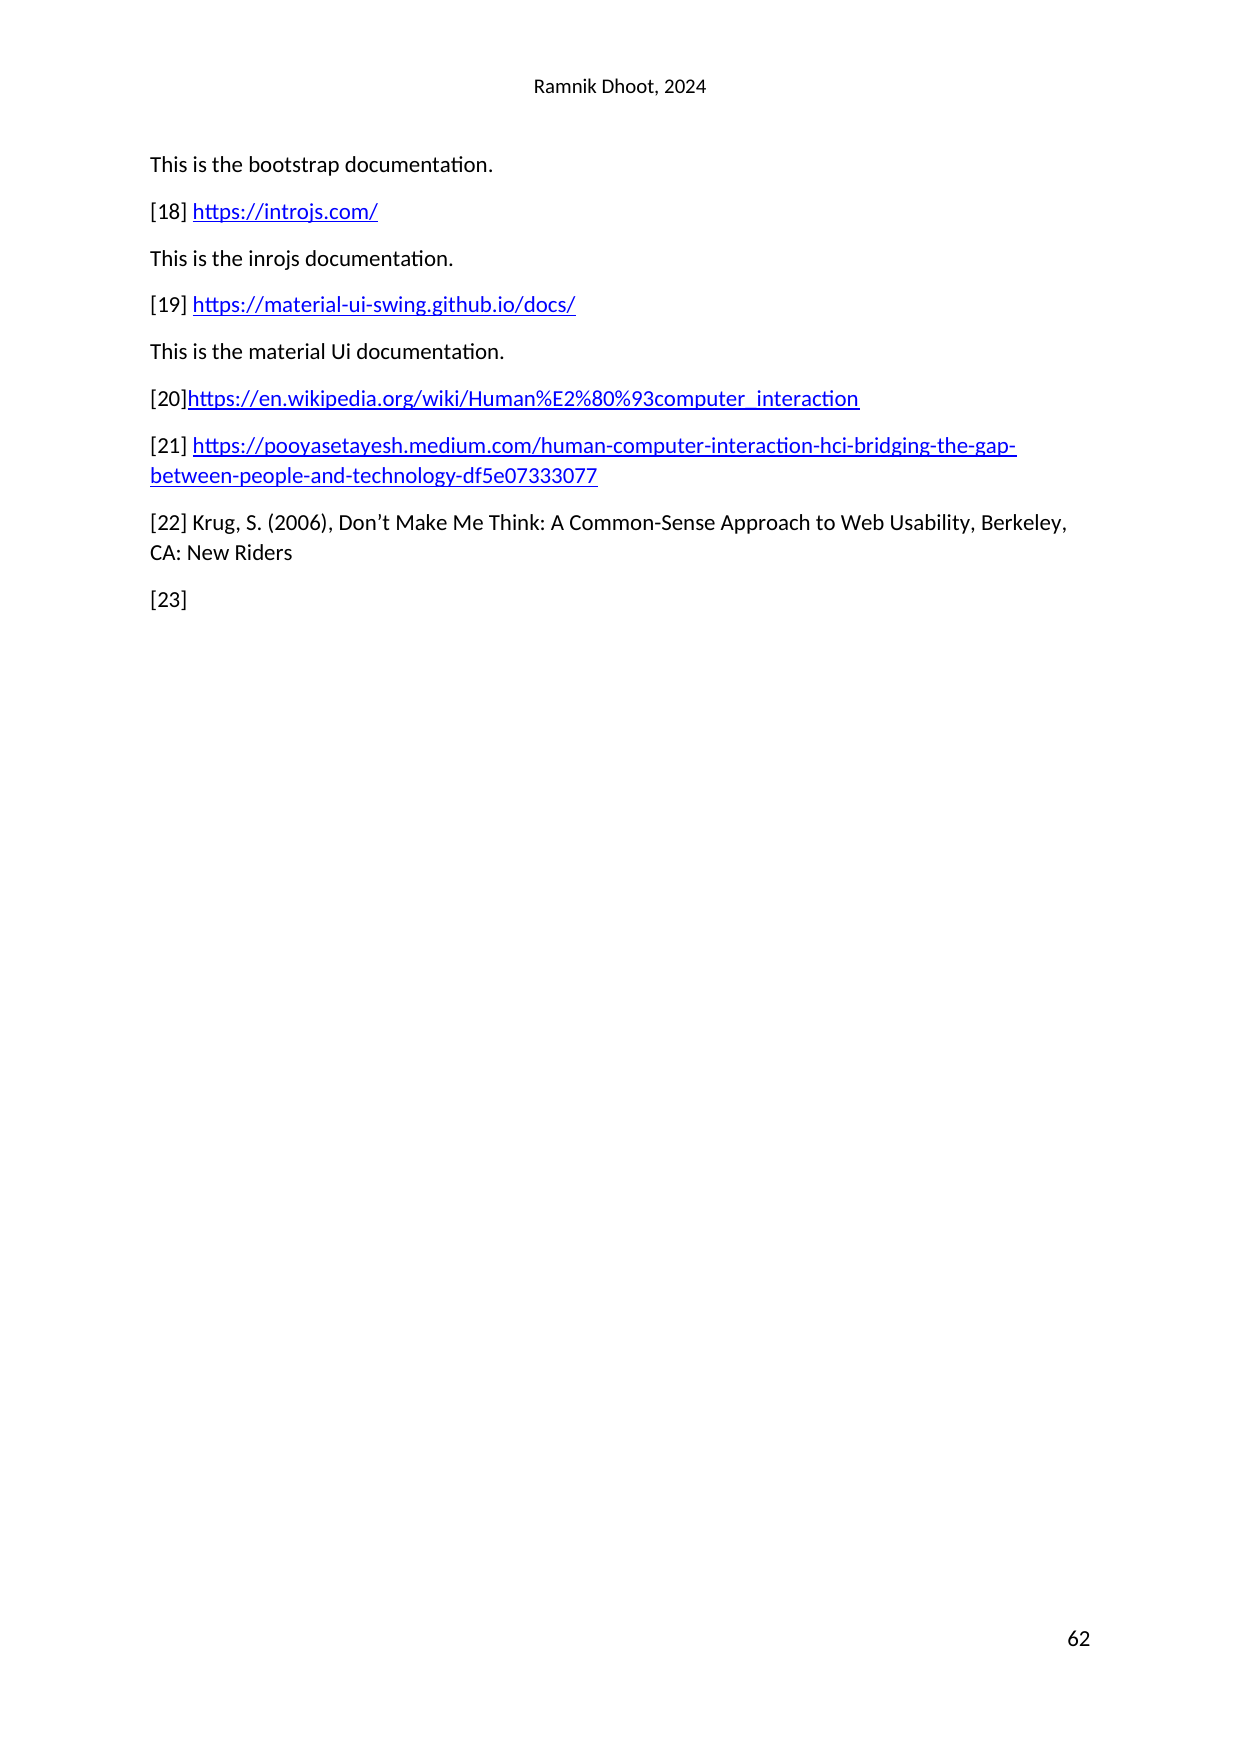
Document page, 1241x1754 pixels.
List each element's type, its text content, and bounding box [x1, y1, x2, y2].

text [20]https://en.wikipedia.org/wiki/Human%E2%80%93computer_interaction [150, 384, 1090, 412]
text This is the bootstrap documentation. [150, 150, 1090, 178]
text This is the inrojs documentation. [150, 244, 1090, 272]
text [19] https://material-ui-swing.github.io/docs/ [150, 291, 1090, 319]
text [22] Krug, S. (2006), Don’t Make Me Think: A Common-Sense Approach to Web Usability, Berkeley, CA: New Riders [150, 508, 1090, 567]
text [21] https://pooyasetayesh.medium.com/human-computer-interaction-hci-bridging-the-gap-between-people-and-technology-df5e07333077 [150, 431, 1090, 489]
text [23] [150, 585, 1090, 613]
text [18] https://introjs.com/ [150, 197, 1090, 225]
text This is the material Ui documentation. [150, 337, 1090, 366]
